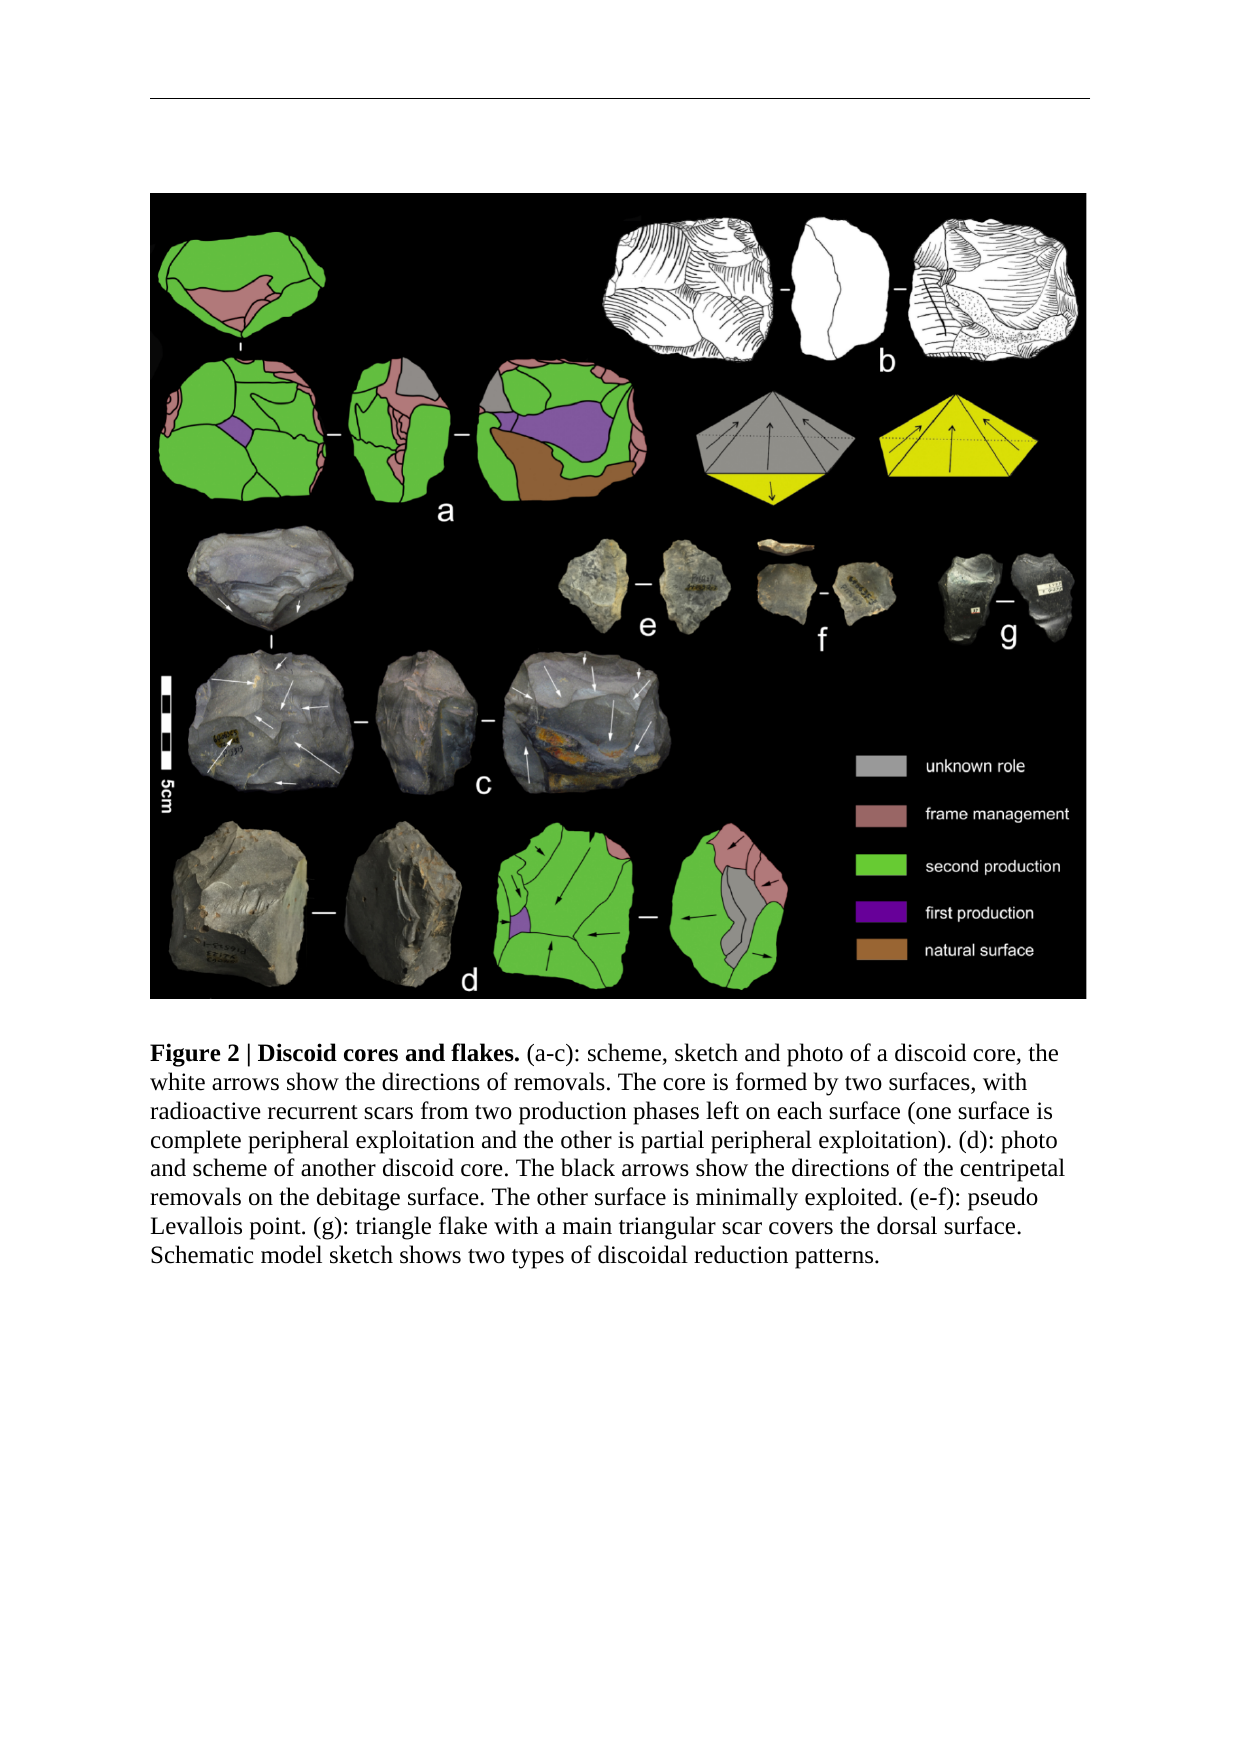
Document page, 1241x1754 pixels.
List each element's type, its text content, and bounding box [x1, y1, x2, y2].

subtitle Figure 2 | Discoid cores and flakes. (a-c): scheme, sketch and photo of a discoid core, the white arrows show the directions of removals. The core is formed by two surfaces, with radioactive recurrent scars from two production phases left on each surface (one surface is complete peripheral exploitation and the other is partial peripheral exploitation). (d): photo and scheme of another discoid core. The black arrows show the directions of the centripetal removals on the debitage surface. The other surface is minimally exploited. (e-f): pseudo Levallois point. (g): triangle flake with a main triangular scar covers the dorsal surface. Schematic model sketch shows two types of discoidal reduction patterns. [150, 1038, 1090, 1268]
picture [150, 193, 1087, 999]
